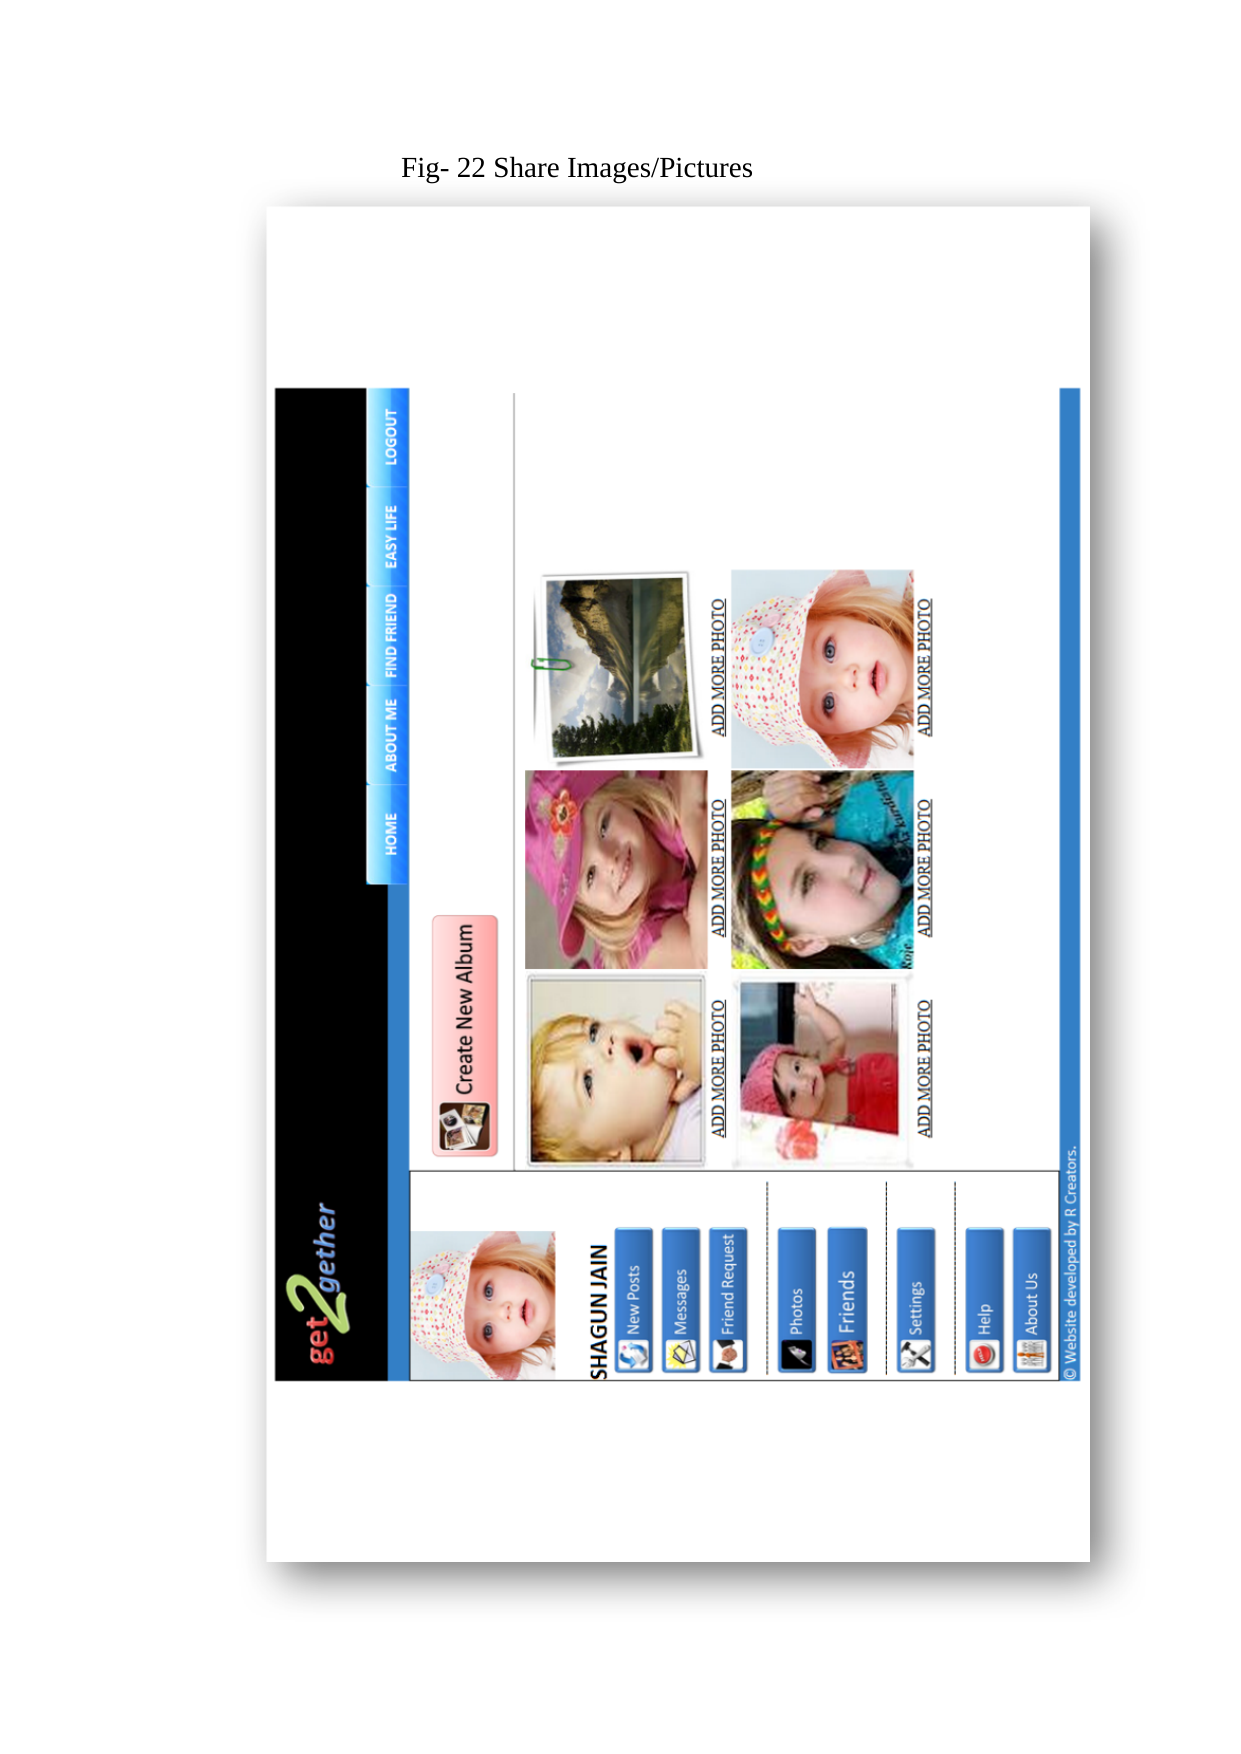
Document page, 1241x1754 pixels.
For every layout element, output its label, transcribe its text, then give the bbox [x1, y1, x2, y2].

picture [267, 208, 1090, 1562]
text Fig- 22 Share Images/Pictures [0, 150, 1154, 183]
